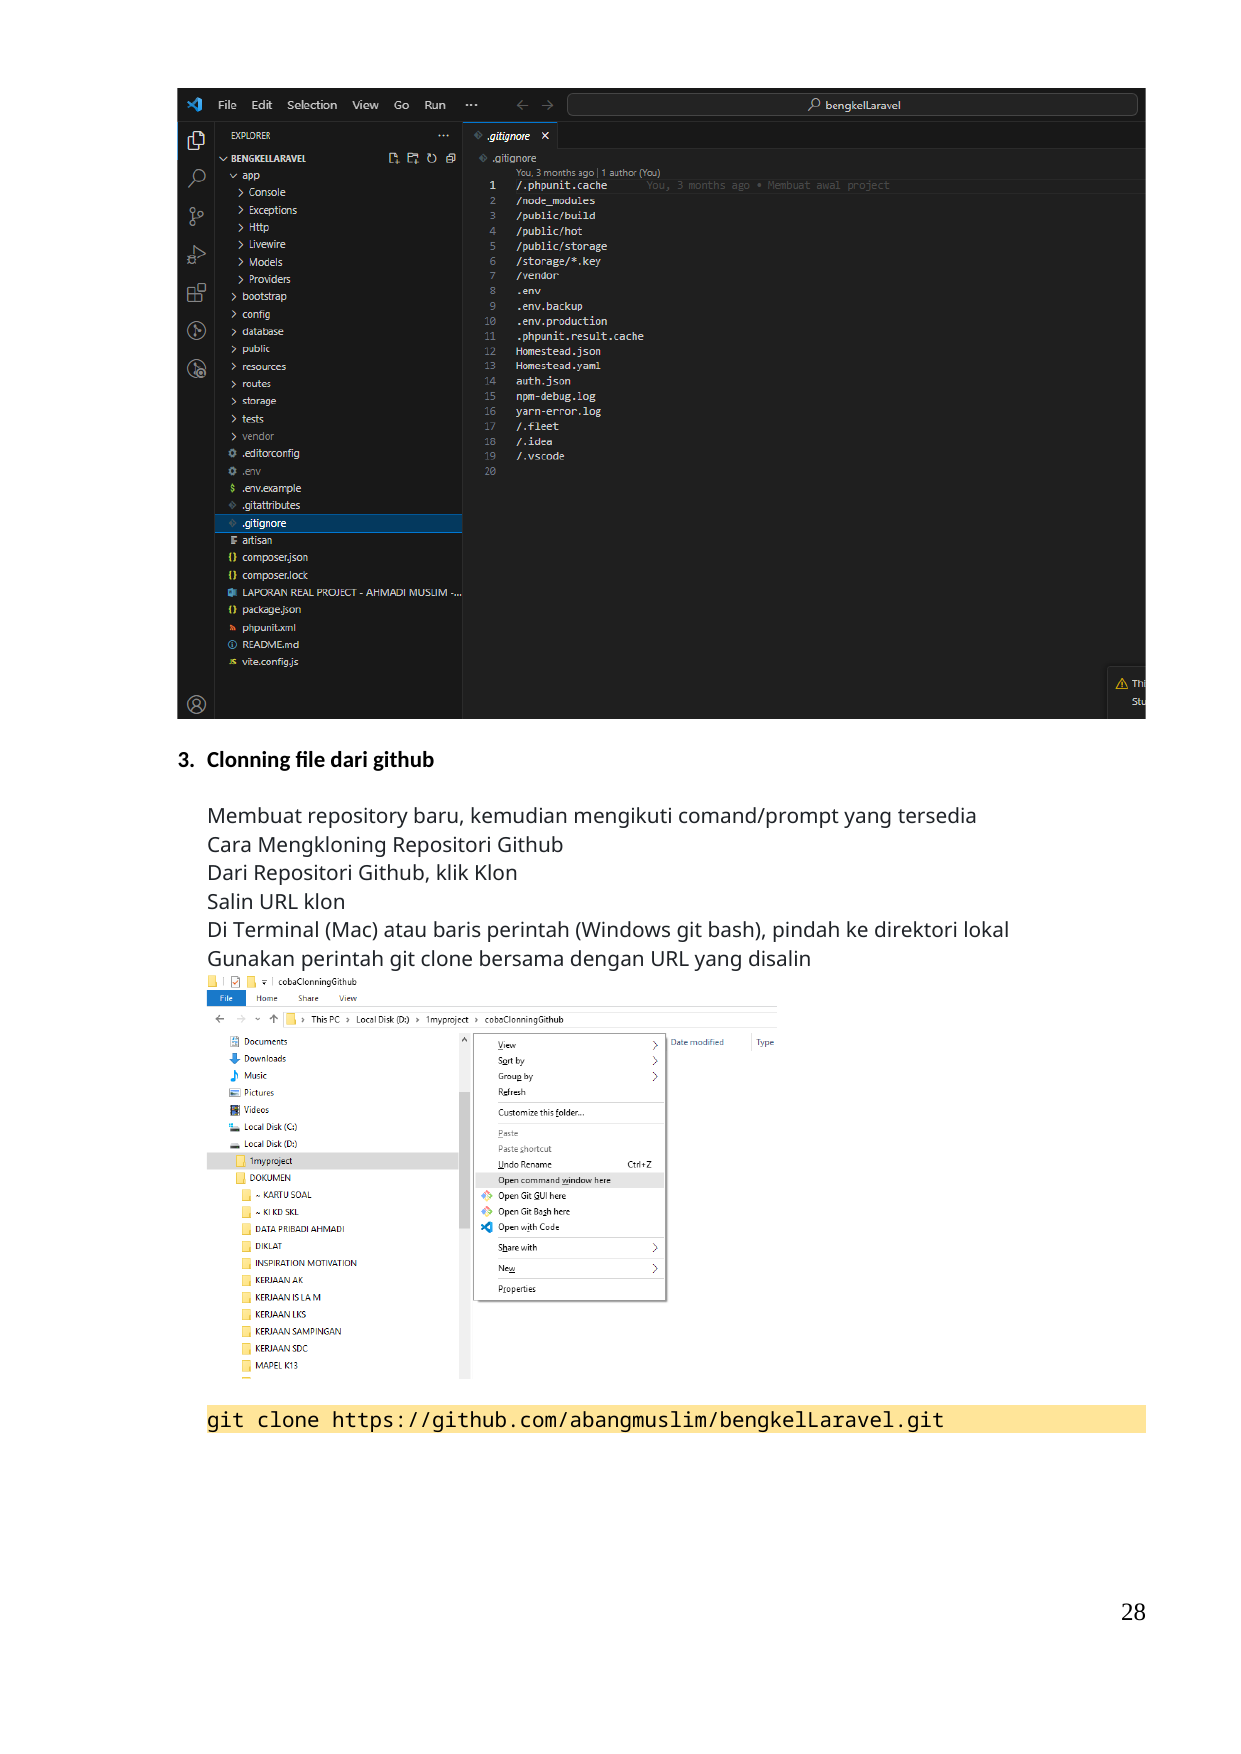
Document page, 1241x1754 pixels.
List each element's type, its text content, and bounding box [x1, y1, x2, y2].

subtitle Dari Repositori Github, klik Klon [207, 858, 1146, 887]
picture [177, 88, 1146, 719]
subtitle Salin URL klon [207, 887, 1146, 915]
subtitle Di Terminal (Mac) atau baris perintah (Windows git bash), pindah ke direktori lokal [207, 915, 1146, 944]
subtitle Gunakan perintah git clone bersama dengan URL yang disalin [207, 944, 1146, 972]
picture [206, 973, 777, 1379]
subtitle Cara Mengkloning Repositori Github [207, 830, 1146, 858]
subtitle Membuat repository baru, kemudian mengikuti comand/prompt yang tersedia [207, 802, 1146, 830]
text git clone https://github.com/abangmuslim/bengkelLaravel.git [207, 1405, 1146, 1433]
list Clonning file dari github [177, 745, 1146, 773]
